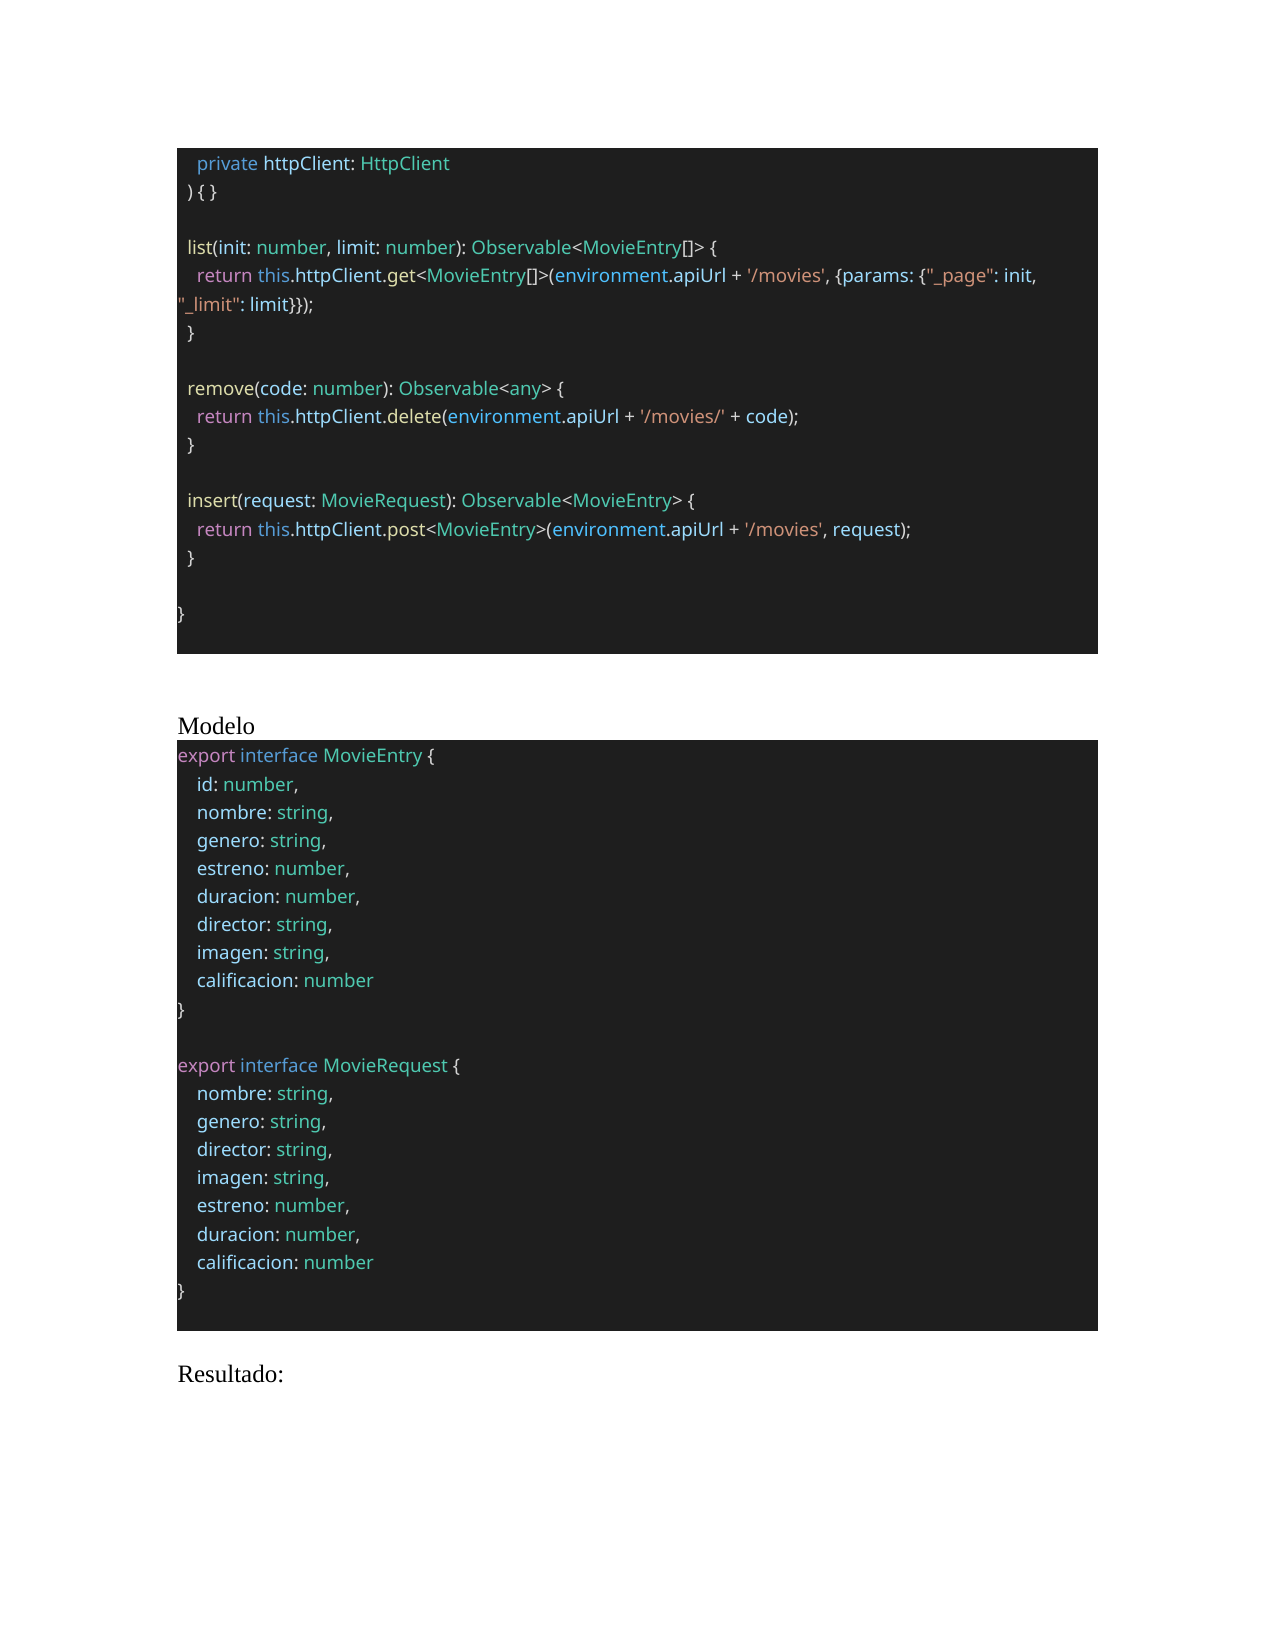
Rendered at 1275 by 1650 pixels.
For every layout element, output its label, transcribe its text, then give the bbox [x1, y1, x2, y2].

text calificacion: number [177, 1246, 1098, 1274]
text return this.httpClient.get<MovieEntry[]>(environment.apiUrl + '/movies', {params: {"_page": init, "_limit": limit}}); [177, 260, 1098, 316]
text Resultado: [177, 1359, 1098, 1388]
text return this.httpClient.delete(environment.apiUrl + '/movies/' + code); [177, 401, 1098, 429]
text private httpClient: HttpClient [177, 148, 1098, 176]
text } [177, 1274, 1098, 1303]
text duracion: number, [177, 1218, 1098, 1246]
text remove(code: number): Observable<any> { [177, 373, 1098, 401]
text duracion: number, [177, 881, 1098, 909]
text director: string, [177, 909, 1098, 937]
text imagen: string, [177, 937, 1098, 965]
text } [177, 598, 1098, 626]
text } [177, 993, 1098, 1021]
text } [177, 541, 1098, 569]
text imagen: string, [177, 1162, 1098, 1190]
text Modelo [177, 711, 1098, 740]
text director: string, [177, 1134, 1098, 1162]
text nombre: string, [177, 796, 1098, 824]
text estreno: number, [177, 1190, 1098, 1218]
text calificacion: number [177, 965, 1098, 993]
text nombre: string, [177, 1078, 1098, 1106]
text genero: string, [177, 1106, 1098, 1134]
text insert(request: MovieRequest): Observable<MovieEntry> { [177, 485, 1098, 513]
text export interface MovieRequest { [177, 1049, 1098, 1078]
text estreno: number, [177, 853, 1098, 881]
text genero: string, [177, 824, 1098, 853]
text export interface MovieEntry { [177, 740, 1098, 768]
text } [177, 316, 1098, 344]
text list(init: number, limit: number): Observable<MovieEntry[]> { [177, 232, 1098, 260]
text ) { } [177, 176, 1098, 204]
text } [177, 429, 1098, 457]
text id: number, [177, 768, 1098, 796]
text return this.httpClient.post<MovieEntry>(environment.apiUrl + '/movies', request); [177, 513, 1098, 541]
